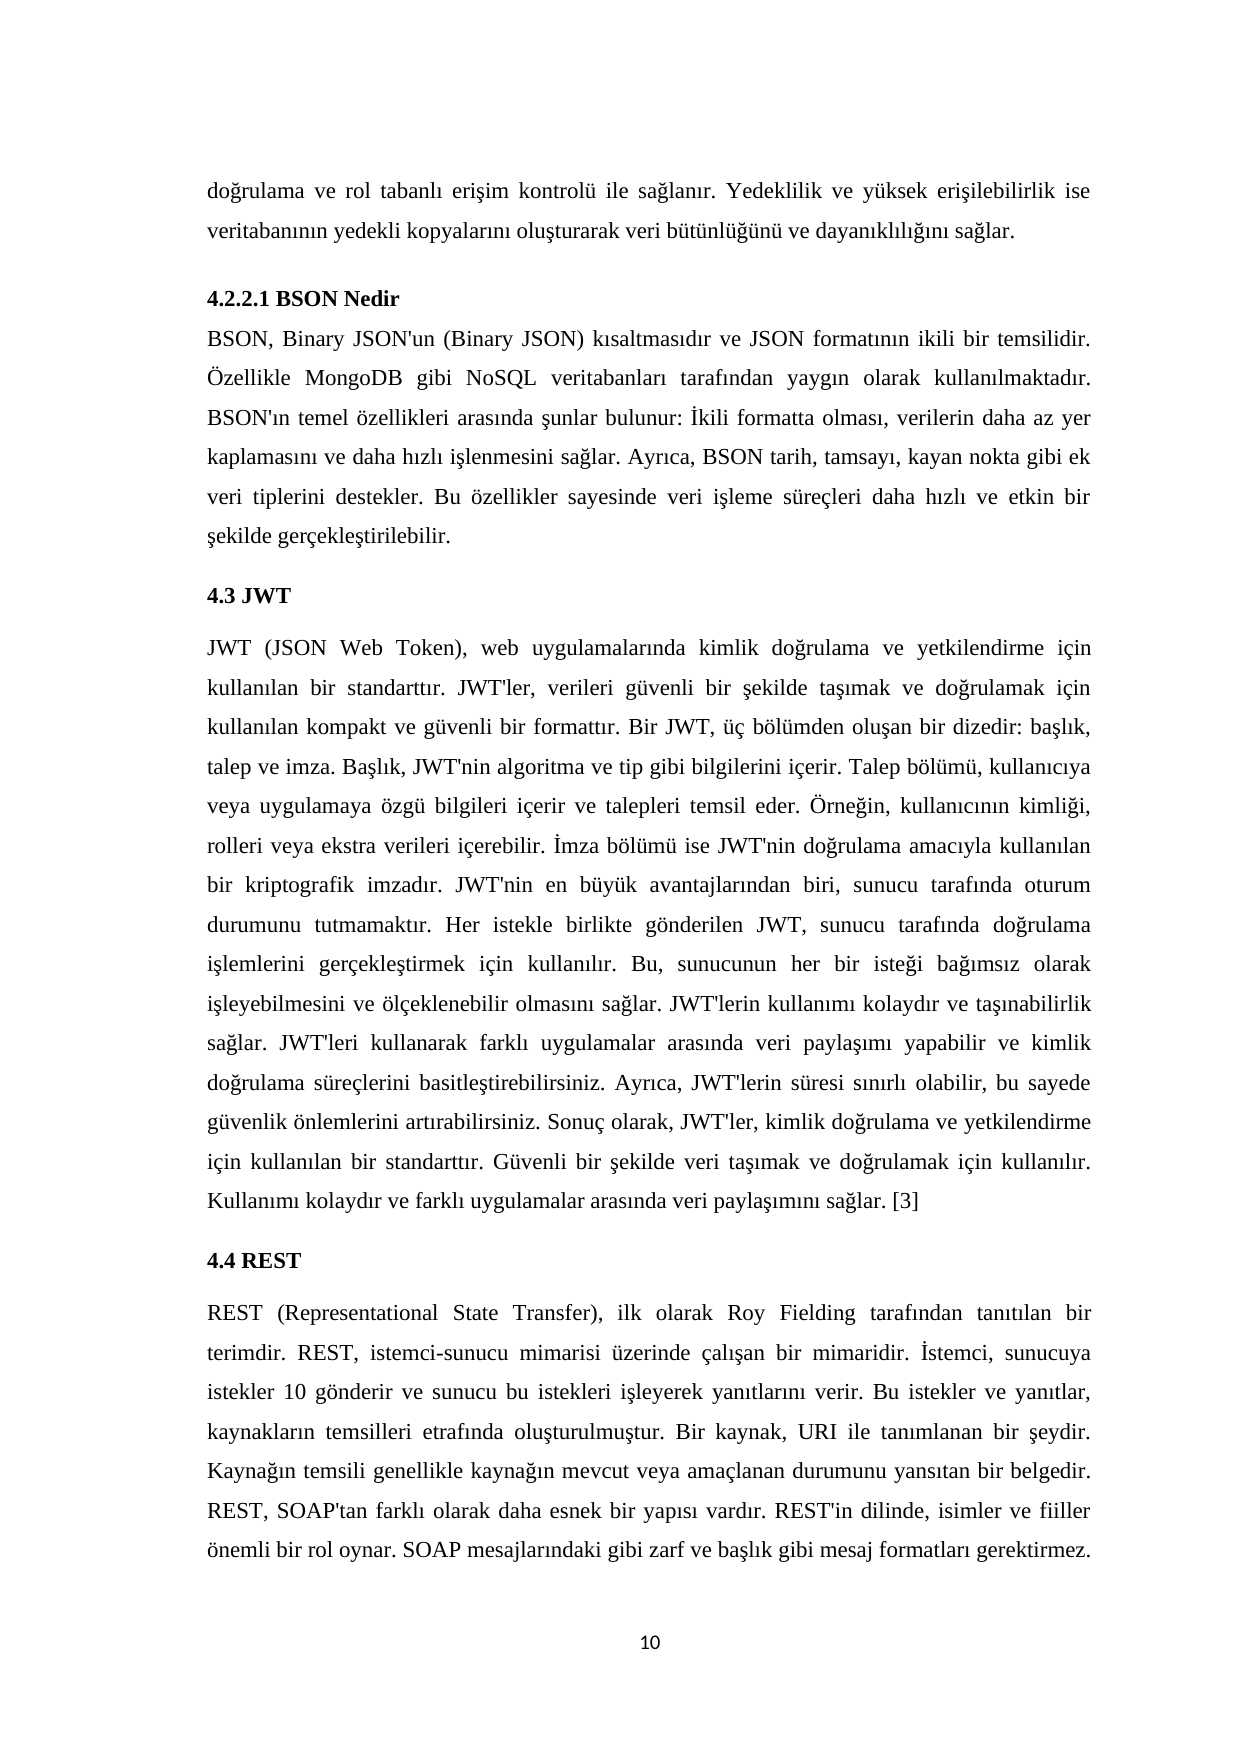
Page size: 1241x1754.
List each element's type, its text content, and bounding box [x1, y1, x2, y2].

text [207, 1299, 1092, 1563]
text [207, 177, 1092, 243]
text BSON, Binary JSON'un (Binary JSON) kısaltmasıdır ve JSON formatının ikili bir temsilidir. Özellikle MongoDB gibi NoSQL veritabanları tarafından yaygın olarak kullanılmaktadır. BSON'ın temel özellikleri arasında şunlar bulunur: İkili formatta olması, verilerin daha az yer kaplamasını ve daha hızlı işlenmesini sağlar. Ayrıca, BSON tarih, tamsayı, kayan nokta gibi ek veri tiplerini destekler. Bu özellikler sayesinde veri işleme süreçleri daha hızlı ve etkin bir şekilde gerçekleştirilebilir. [207, 325, 1092, 548]
subtitle 4.4 REST [207, 1247, 1092, 1274]
subtitle 4.2.2.1 BSON Nedir [207, 285, 1092, 312]
subtitle 4.3 JWT [207, 582, 1092, 609]
text JWT (JSON Web Token), web uygulamalarında kimlik doğrulama ve yetkilendirme için kullanılan bir standarttır. JWT'ler, verileri güvenli bir şekilde taşımak ve doğrulamak için kullanılan kompakt ve güvenli bir formattır. Bir JWT, üç bölümden oluşan bir dizedir: başlık, talep ve imza. Başlık, JWT'nin algoritma ve tip gibi bilgilerini içerir. Talep bölümü, kullanıcıya veya uygulamaya özgü bilgileri içerir ve talepleri temsil eder. Örneğin, kullanıcının kimliği, rolleri veya ekstra verileri içerebilir. İmza bölümü ise JWT'nin doğrulama amacıyla kullanılan bir kriptografik imzadır. JWT'nin en büyük avantajlarından biri, sunucu tarafında oturum durumunu tutmamaktır. Her istekle birlikte gönderilen JWT, sunucu tarafında doğrulama işlemlerini gerçekleştirmek için kullanılır. Bu, sunucunun her bir isteği bağımsız olarak işleyebilmesini ve ölçeklenebilir olmasını sağlar. JWT'lerin kullanımı kolaydır ve taşınabilirlik sağlar. JWT'leri kullanarak farklı uygulamalar arasında veri paylaşımı yapabilir ve kimlik doğrulama süreçlerini basitleştirebilirsiniz. Ayrıca, JWT'lerin süresi sınırlı olabilir, bu sayede güvenlik önlemlerini artırabilirsiniz. Sonuç olarak, JWT'ler, kimlik doğrulama ve yetkilendirme için kullanılan bir standarttır. Güvenli bir şekilde veri taşımak ve doğrulamak için kullanılır. Kullanımı kolaydır ve farklı uygulamalar arasında veri paylaşımını sağlar. [3] [207, 634, 1092, 1213]
